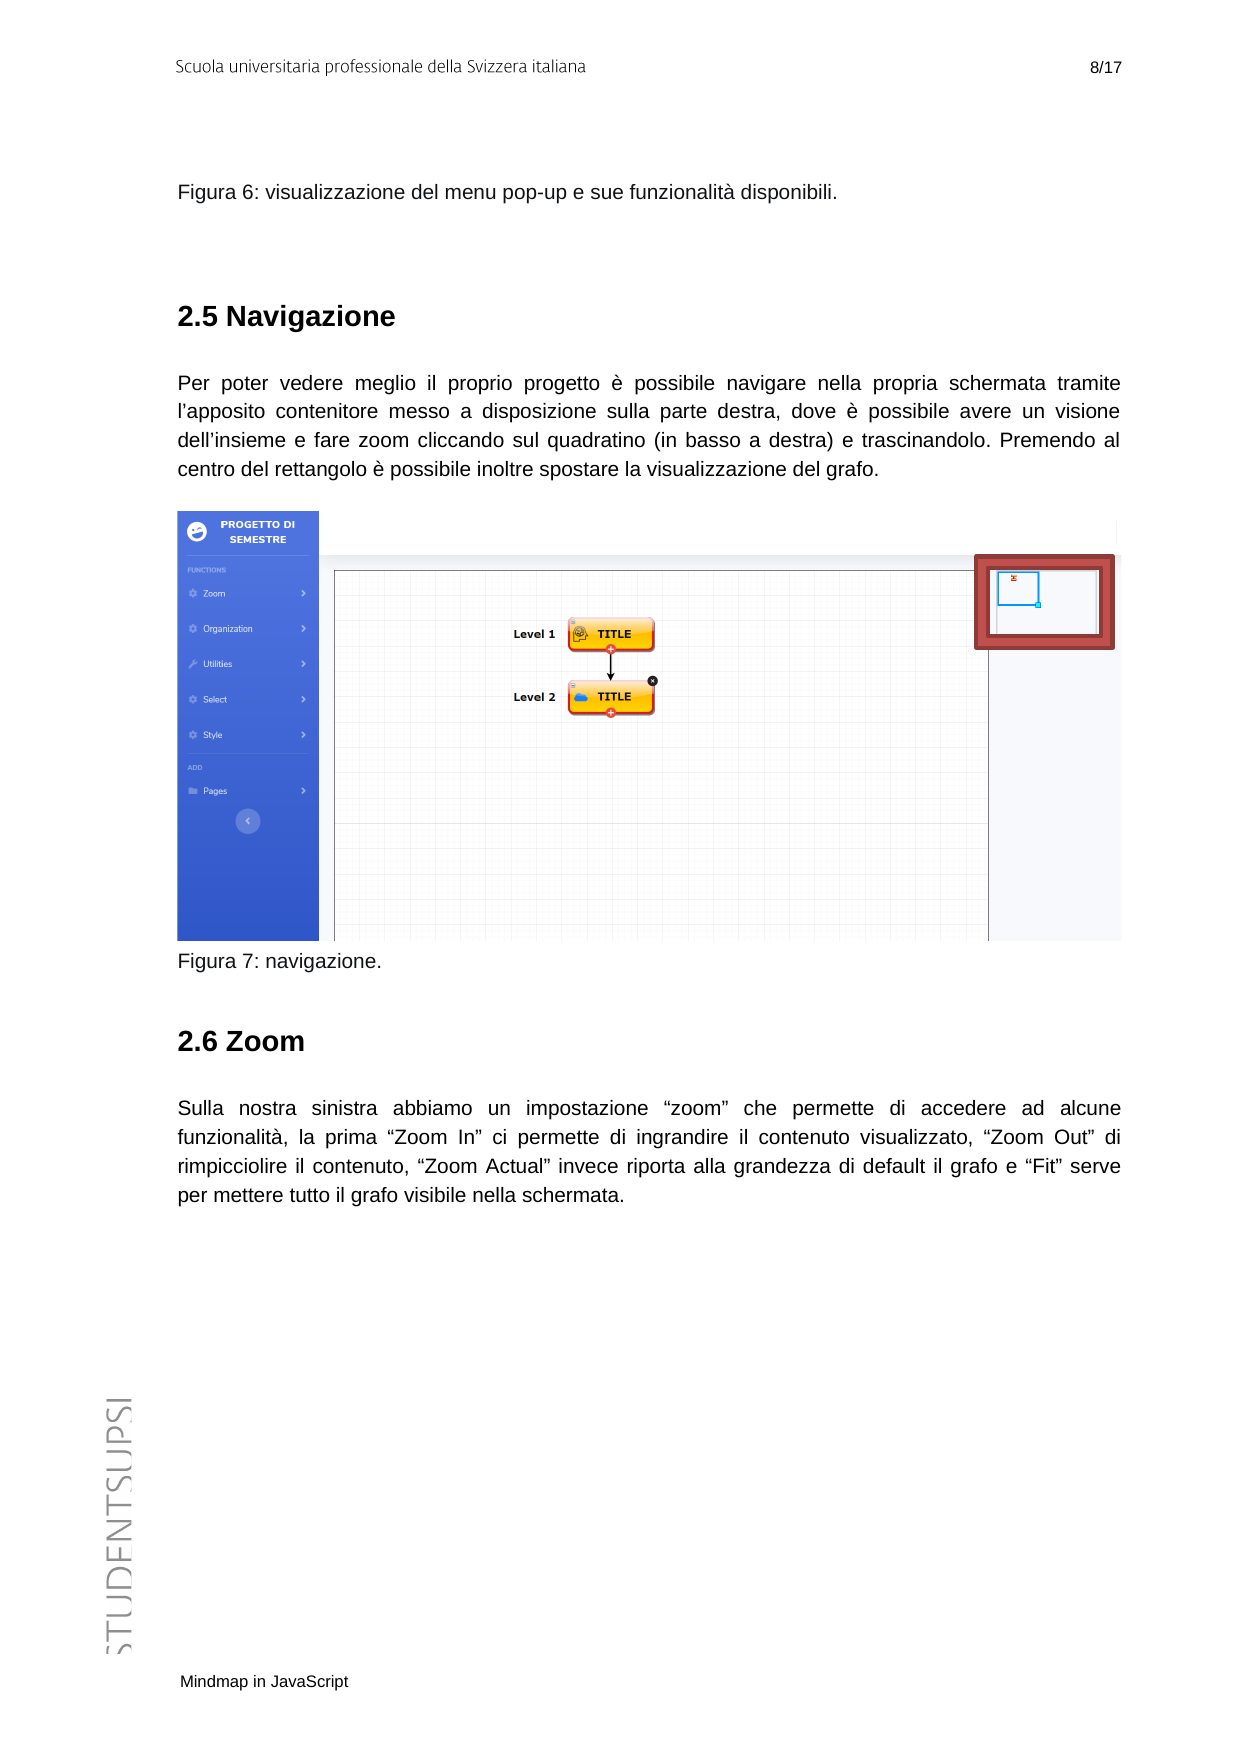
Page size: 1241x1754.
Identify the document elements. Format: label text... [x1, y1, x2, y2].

text Figura 6: visualizzazione del menu pop-up e sue funzionalità disponibili. [177, 180, 1122, 204]
picture [168, 53, 602, 80]
picture [106, 1399, 132, 1654]
text 2.6 Zoom [177, 1024, 1122, 1058]
text Sulla nostra sinistra abbiamo un impostazione “zoom” che permette di accedere ad alcune funzionalità, la prima “Zoom In” ci permette di ingrandire il contenuto visualizzato, “Zoom Out” di rimpicciolire il contenuto, “Zoom Actual” invece riporta alla grandezza di default il grafo e “Fit” serve per mettere tutto il grafo visibile nella schermata. [177, 1096, 1122, 1206]
text Figura 7: navigazione. [177, 949, 1122, 973]
text Per poter vedere meglio il proprio progetto è possibile navigare nella propria schermata tramite l’apposito contenitore messo a disposizione sulla parte destra, dove è possibile avere un visione dell’insieme e fare zoom cliccando sul quadratino (in basso a destra) e trascinandolo. Premendo al centro del rettangolo è possibile inoltre spostare la visualizzazione del grafo. [177, 371, 1122, 481]
picture [177, 511, 1122, 941]
text 2.5 Navigazione [177, 299, 1122, 332]
